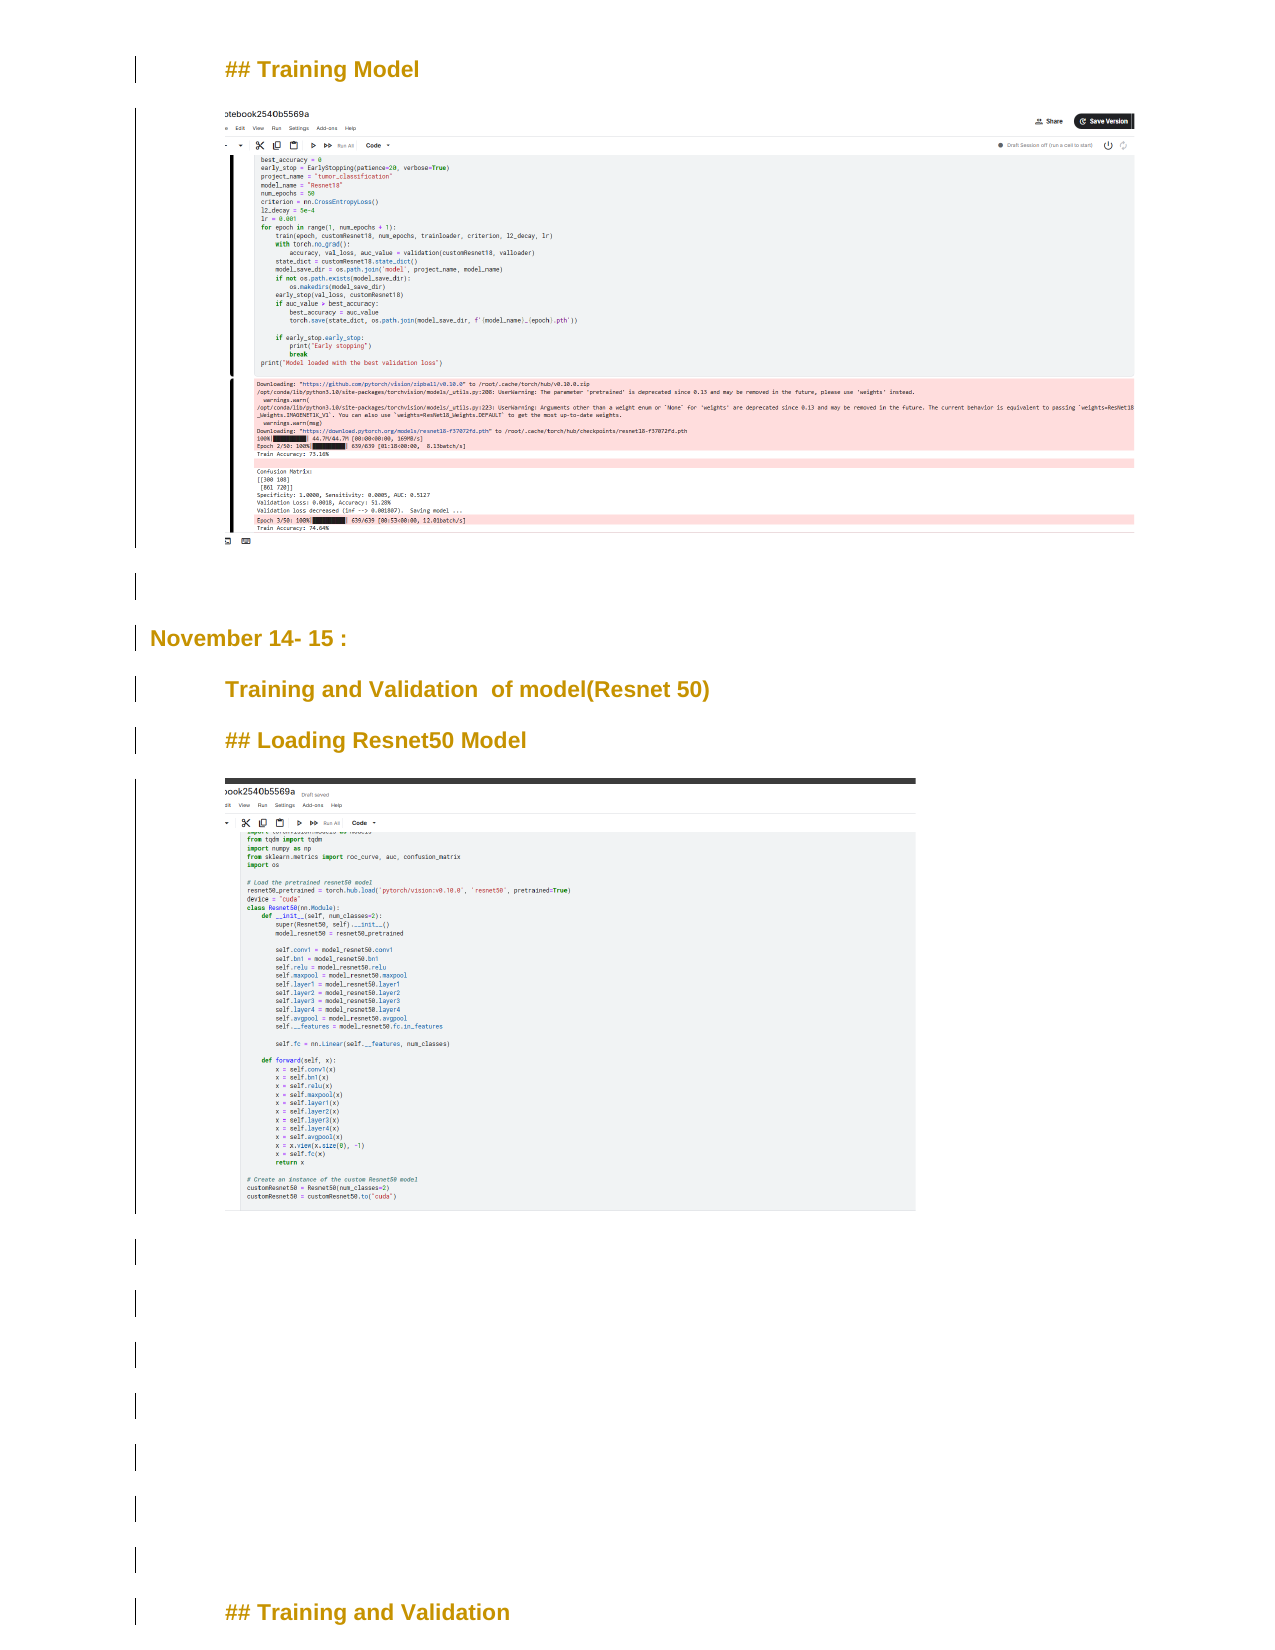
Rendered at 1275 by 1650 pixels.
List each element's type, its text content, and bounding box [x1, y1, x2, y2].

picture [225, 778, 916, 1214]
text ## Training and Validation [150, 1598, 1125, 1625]
text Training and Validation of model(Resnet 50) [150, 676, 1125, 702]
picture [225, 107, 1135, 549]
text November 14- 15 : [150, 624, 1125, 651]
text ## Training Model [225, 56, 1125, 83]
text ## Loading Resnet50 Model [150, 727, 1125, 754]
